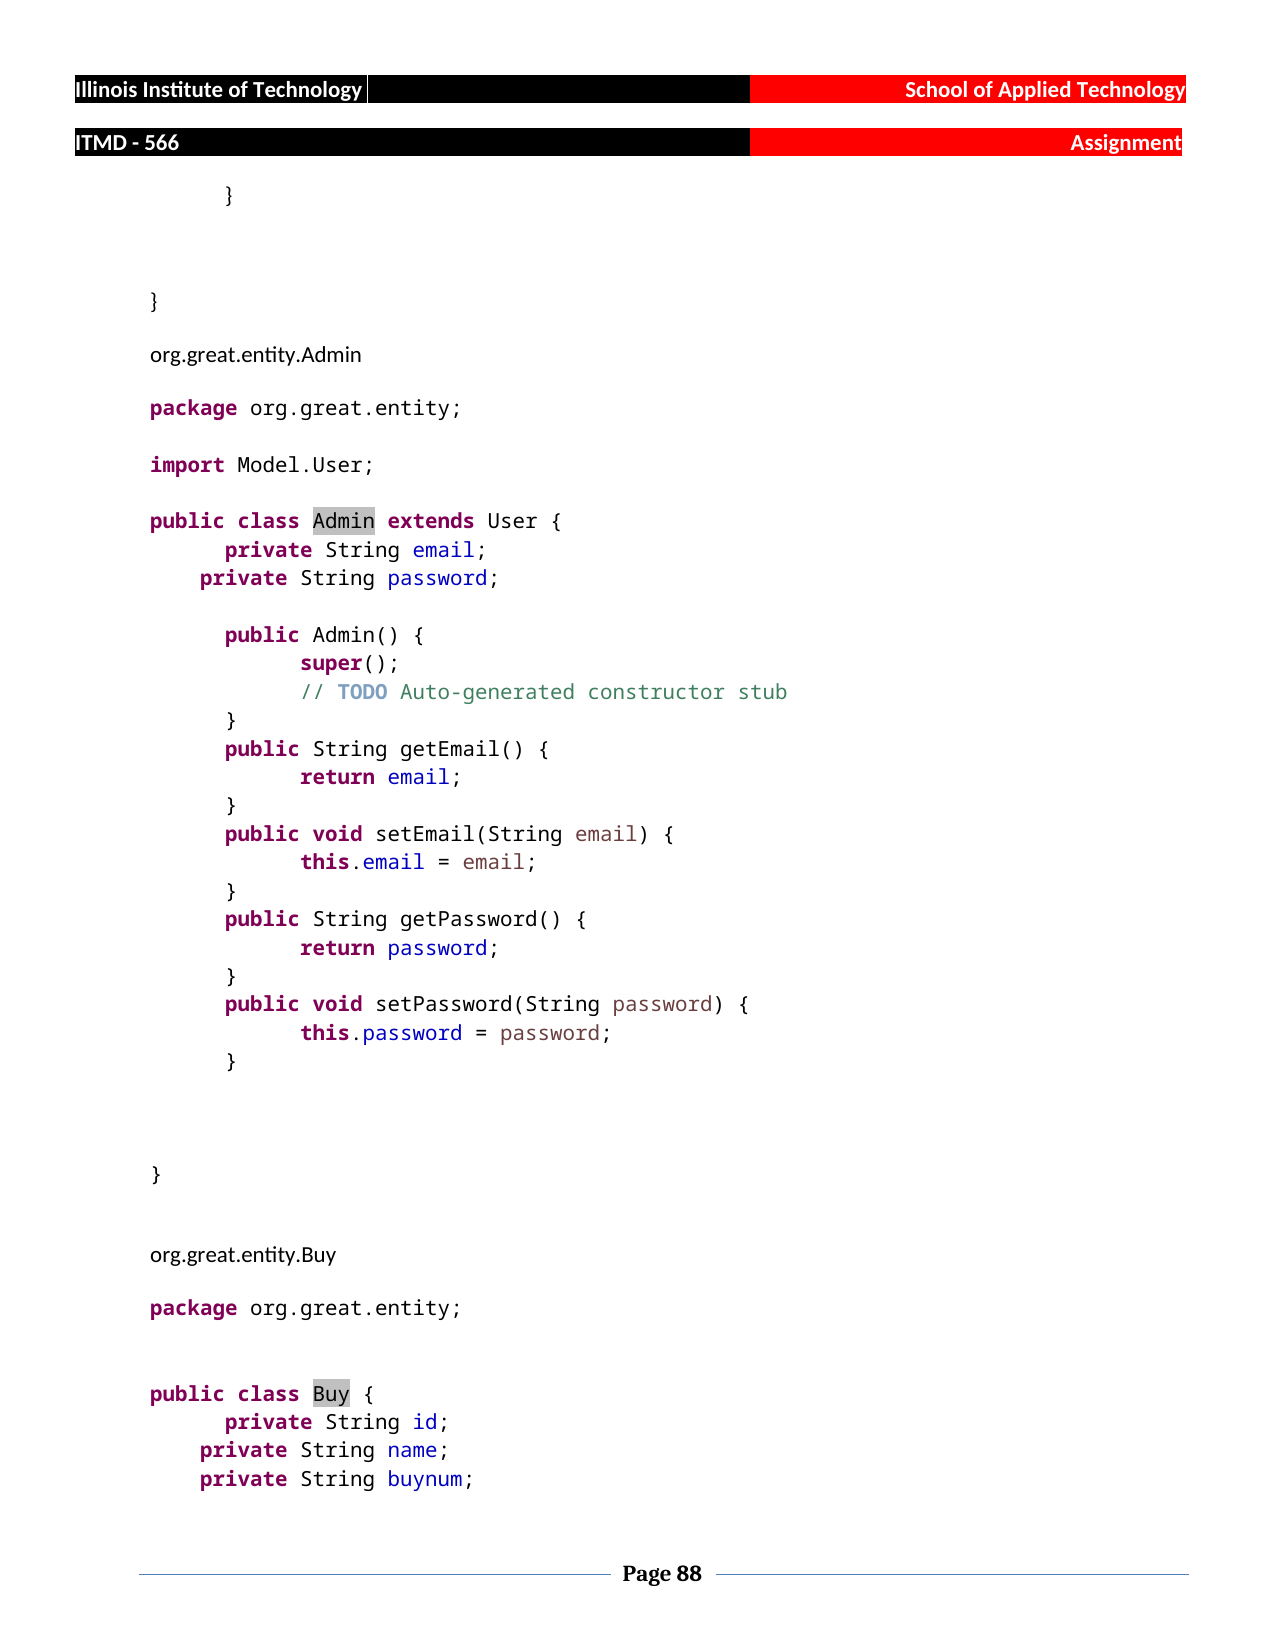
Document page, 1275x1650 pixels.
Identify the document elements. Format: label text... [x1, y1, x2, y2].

text this.email = email; [150, 847, 1200, 876]
text public String getPassword() { [150, 904, 1200, 933]
text public void setPassword(String password) { [150, 989, 1200, 1018]
text } [150, 287, 1200, 315]
text private String id; [150, 1407, 1200, 1436]
text public class Admin extends User { [150, 507, 313, 535]
text } [150, 1046, 1200, 1075]
text package org.great.entity; [150, 1293, 1200, 1322]
text } [150, 961, 1200, 989]
text super(); [150, 648, 1200, 677]
text return password; [150, 933, 1200, 961]
text public void setEmail(String email) { [150, 819, 1200, 847]
text public class Buy { [150, 1379, 313, 1407]
text // TODO Auto-generated constructor stub [150, 677, 1200, 705]
text public Admin() { [150, 620, 1200, 648]
text } [150, 705, 1200, 734]
text } [150, 791, 1200, 819]
text } [150, 1159, 1200, 1187]
text org.great.entity.Buy [150, 1240, 1200, 1268]
text this.password = password; [150, 1018, 1200, 1046]
text import Model.User; [150, 450, 1200, 478]
text private String password; [150, 563, 1200, 592]
text package org.great.entity; [150, 393, 1200, 421]
text public class Buy { [350, 1379, 1200, 1407]
text private String email; [150, 535, 1200, 563]
text public String getEmail() { [150, 734, 1200, 762]
text public class Admin extends User { [375, 507, 1200, 535]
text return email; [150, 762, 1200, 791]
text } [150, 876, 1200, 904]
text org.great.entity.Admin [150, 340, 1200, 368]
text private String buynum; [150, 1464, 1200, 1492]
text private String name; [150, 1436, 1200, 1464]
text } [150, 181, 1200, 209]
